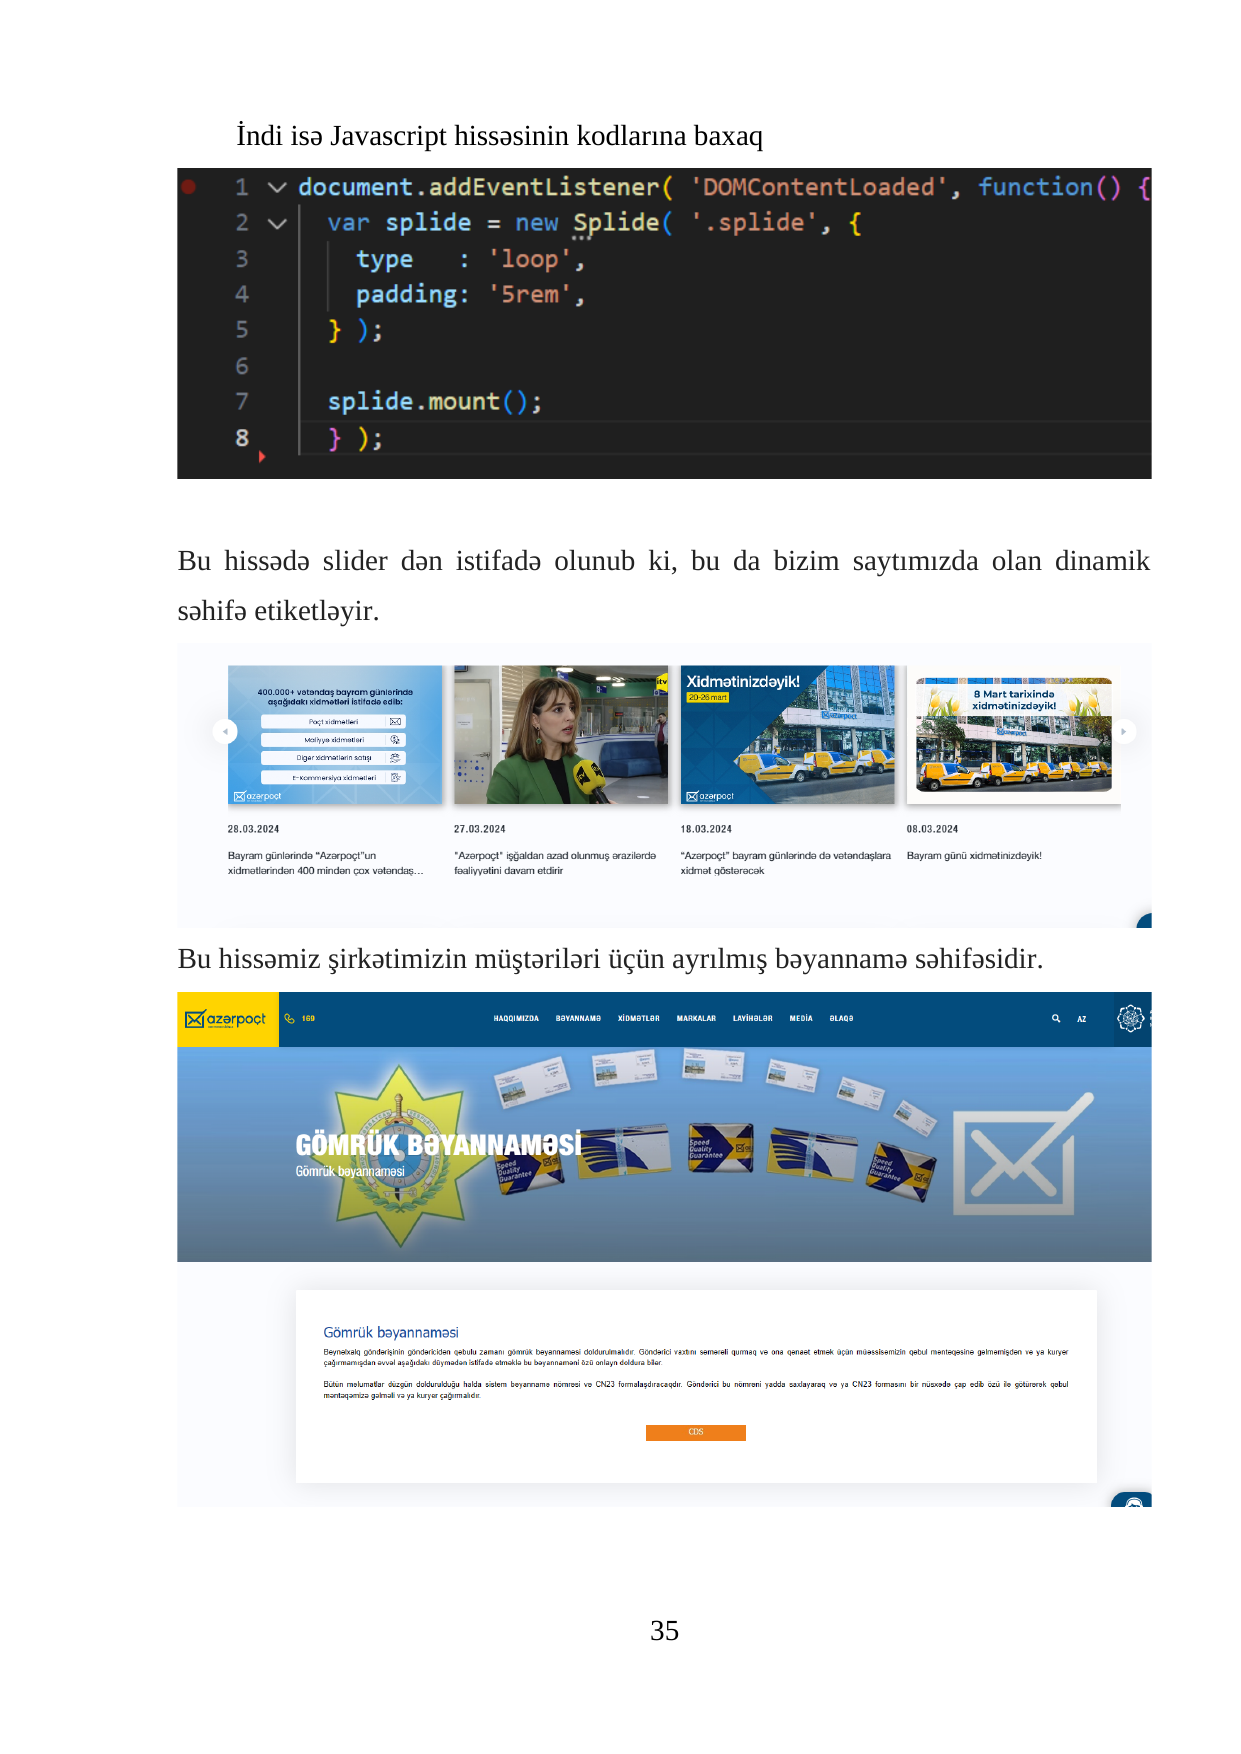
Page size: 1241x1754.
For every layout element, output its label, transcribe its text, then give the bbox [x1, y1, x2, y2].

text İndi isə Javascript hissəsinin kodlarına baxaq [177, 118, 1152, 152]
text Bu hissədə slider dən istifadə olunub ki, bu da bizim saytımızda olan dinamik səhifə etiketləyir. [177, 543, 1152, 627]
picture [177, 168, 1152, 479]
picture [177, 992, 1152, 1507]
picture [177, 643, 1152, 928]
text Bu hissəmiz şirkətimizin müştəriləri üçün ayrılmış bəyannamə səhifəsidir. [177, 942, 1152, 975]
